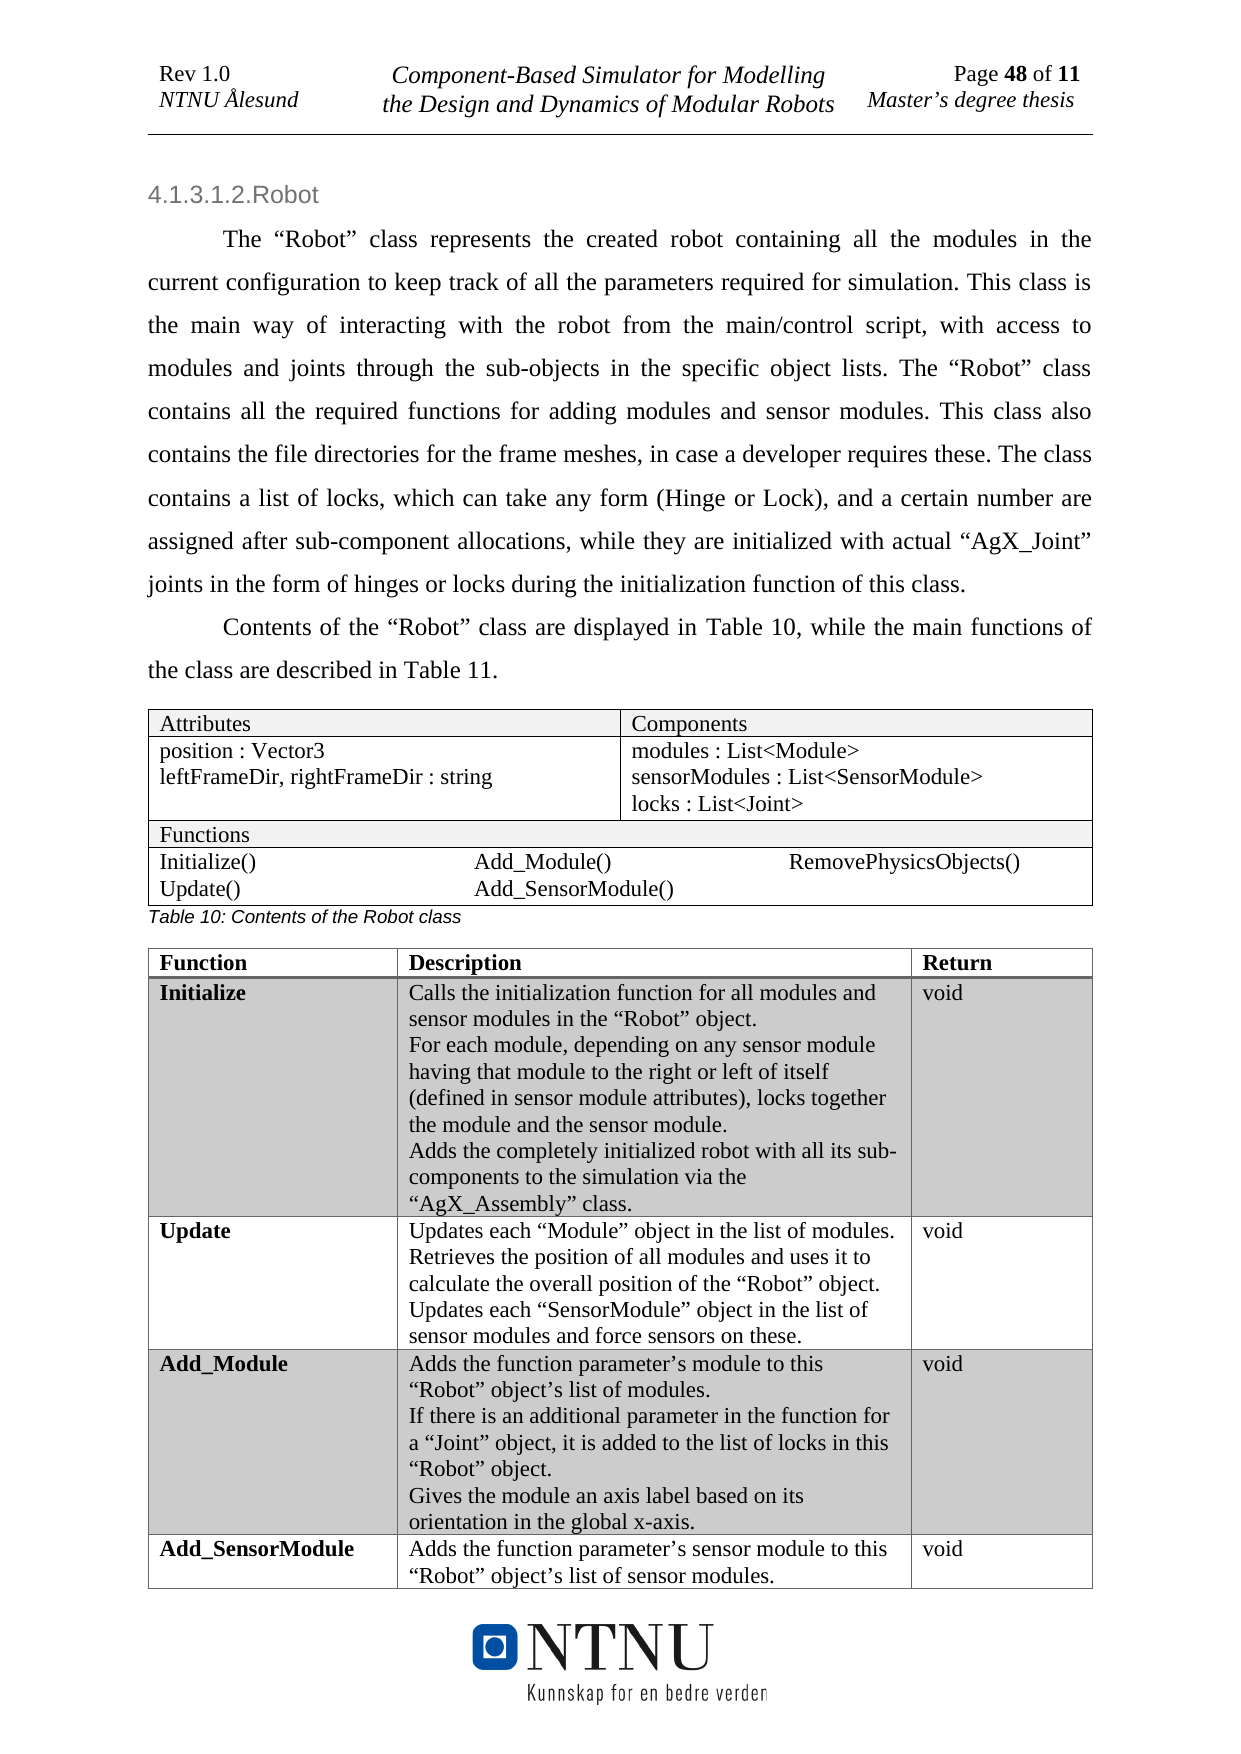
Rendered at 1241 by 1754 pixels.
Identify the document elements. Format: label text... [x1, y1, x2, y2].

table_cell Initialize [149, 979, 397, 1216]
picture [472, 1624, 767, 1705]
table_cell Add_Module() Add_SensorModule() [463, 848, 777, 905]
table_cell position : Vector3 leftFrameDir, rightFrameDir : string [149, 737, 620, 820]
text The “Robot” class represents the created robot containing all the modules in the current configuration to keep track of all the parameters required for simulation. This class is the main way of interacting with the robot from the main/control script, with access to modules and joints through the sub-objects in the specific object lists. The “Robot” class contains all the required functions for adding modules and sensor modules. This class also contains the file directories for the frame meshes, in case a developer requires these. The class contains a list of locks, which can take any form (Hinge or Lock), and a certain number are assigned after sub-component allocations, while they are initialized with actual “AgX_Joint” joints in the form of hinges or locks during the initialization function of this class. [148, 224, 1093, 598]
table_cell void [912, 1535, 1092, 1588]
table_header Description [398, 949, 911, 976]
text Table 10: Contents of the Robot class [148, 906, 1093, 927]
table_cell RemovePhysicsObjects() [778, 848, 1092, 905]
table_cell modules : List<Module> sensorModules : List<SensorModule> locks : List<Joint> [621, 737, 1092, 820]
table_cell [398, 1535, 911, 1588]
text Contents of the “Robot” class are displayed in Table 10, while the main functions of the class are described in Table 11. [148, 612, 1093, 684]
table_header Attributes [149, 710, 620, 736]
table_cell Adds the function parameter’s module to this “Robot” object’s list of modules. If there is an additional parameter in the function for a “Joint” object, it is added to the list of locks in this “Robot” object. Gives the module an axis label based on its orientation in the global x-axis. [398, 1350, 911, 1534]
subtitle Robot [148, 180, 1093, 209]
table_cell Functions [149, 821, 1092, 847]
table_cell void [912, 1350, 1092, 1534]
table_cell Calls the initialization function for all modules and sensor modules in the “Robot” object. For each module, depending on any sensor module having that module to the right or left of itself (defined in sensor module attributes), locks together the module and the sensor module. Adds the completely initialized robot with all its sub-components to the simulation via the “AgX_Assembly” class. [398, 979, 911, 1216]
table_cell Add_Module [149, 1350, 397, 1534]
table_cell Updates each “Module” object in the list of modules. Retrieves the position of all modules and uses it to calculate the overall position of the “Robot” object. Updates each “SensorModule” object in the list of sensor modules and force sensors on these. [398, 1217, 911, 1349]
table_header Function [149, 949, 397, 976]
table_cell Add_SensorModule [149, 1535, 397, 1588]
table_header Return [912, 949, 1092, 976]
table_cell void [912, 979, 1092, 1216]
table_cell void [912, 1217, 1092, 1349]
table_header Components [621, 710, 1092, 736]
table_cell Update [149, 1217, 397, 1349]
table_cell Initialize() Update() [149, 848, 463, 905]
